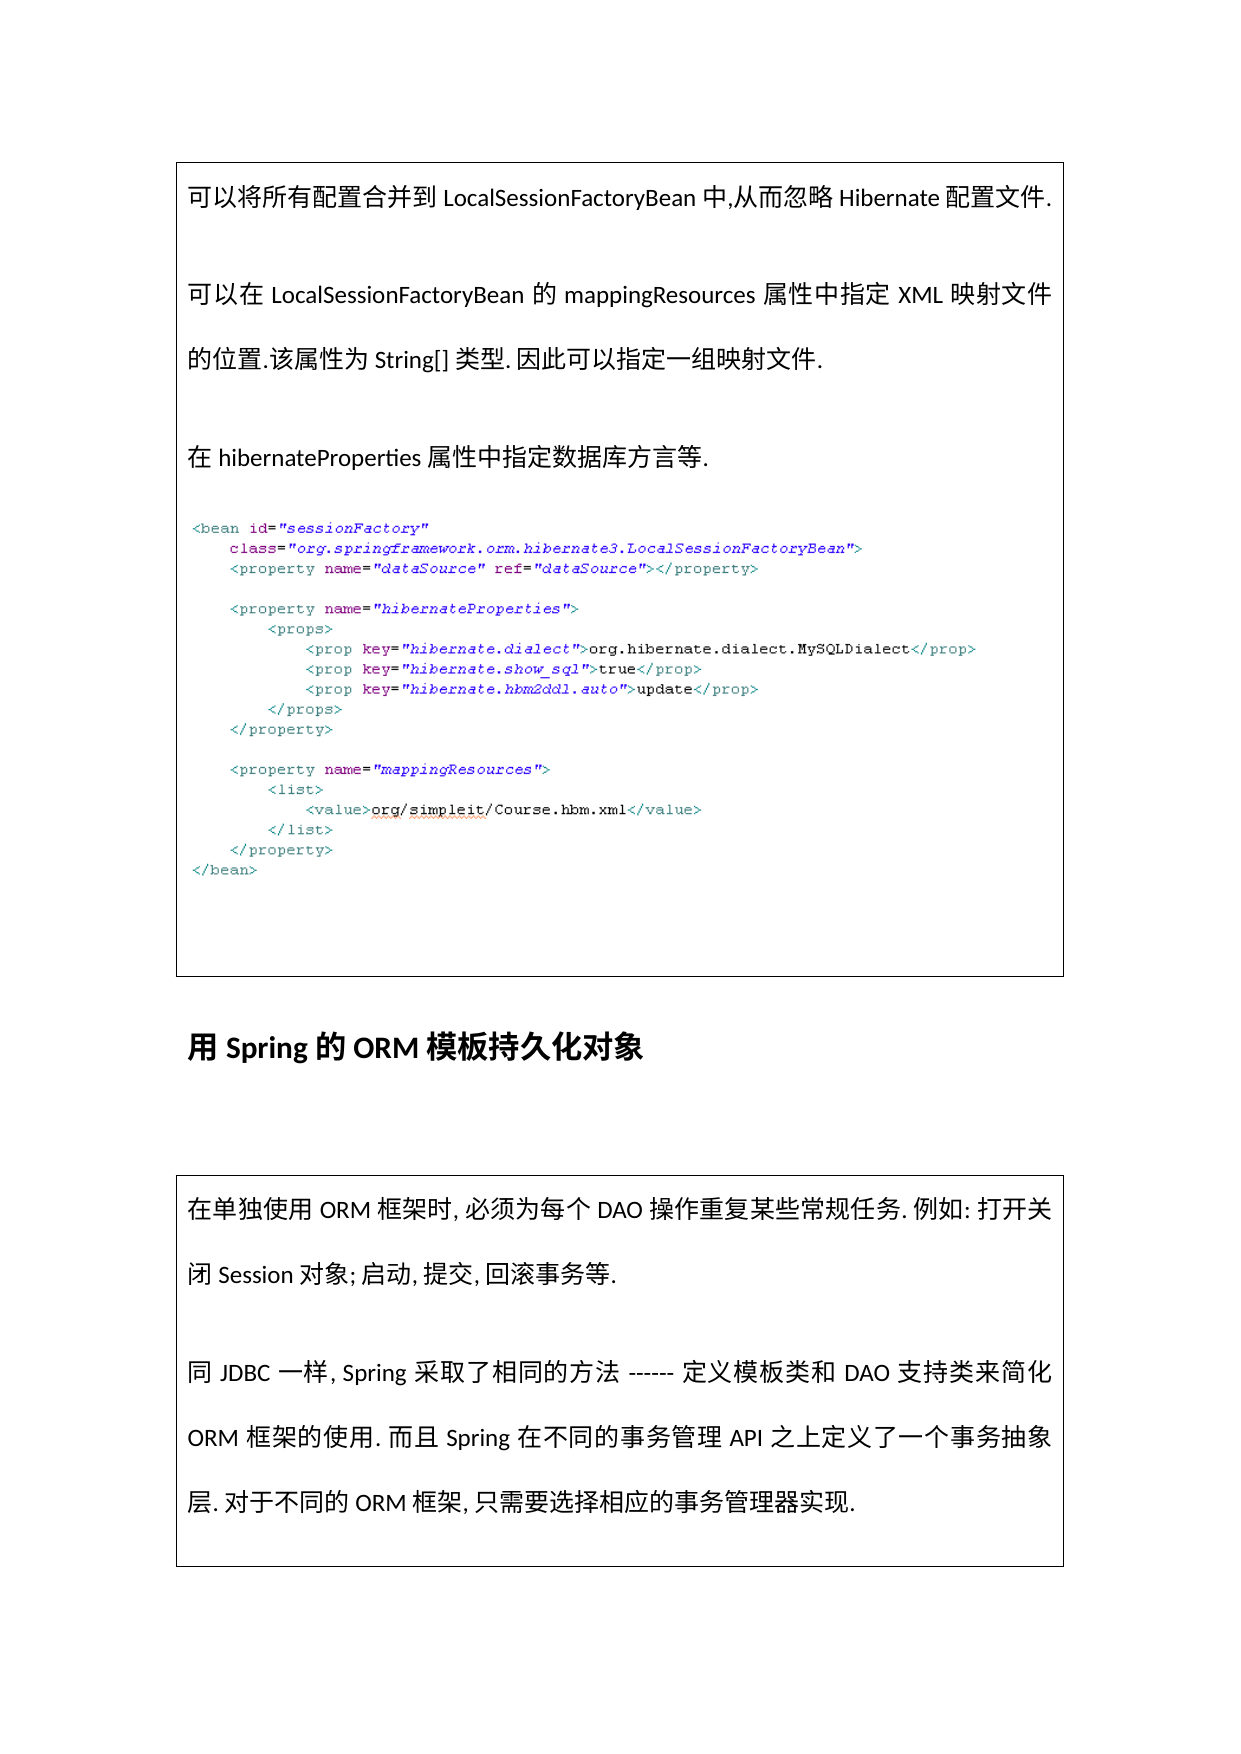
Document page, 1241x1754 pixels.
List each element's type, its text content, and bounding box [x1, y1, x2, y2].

picture [187, 520, 979, 884]
table_header 在单独使用 ORM 框架时, 必须为每个 DAO 操作重复某些常规任务. 例如: 打开关闭 Session 对象; 启动, 提交, 回滚事务等. 同 JDBC 一样, Spring 采取了相同的方法 ------ 定义模板类和 DAO 支持类来简化 ORM 框架的使用. 而且 Spring 在不同的事务管理 API 之上定义了一个事务抽象层. 对于不同的 ORM 框架, 只需要选择相应的事务管理器实现. [177, 1176, 1063, 1566]
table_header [177, 163, 1063, 976]
subtitle 用 Spring 的 ORM 模板持久化对象 [187, 1012, 1053, 1077]
